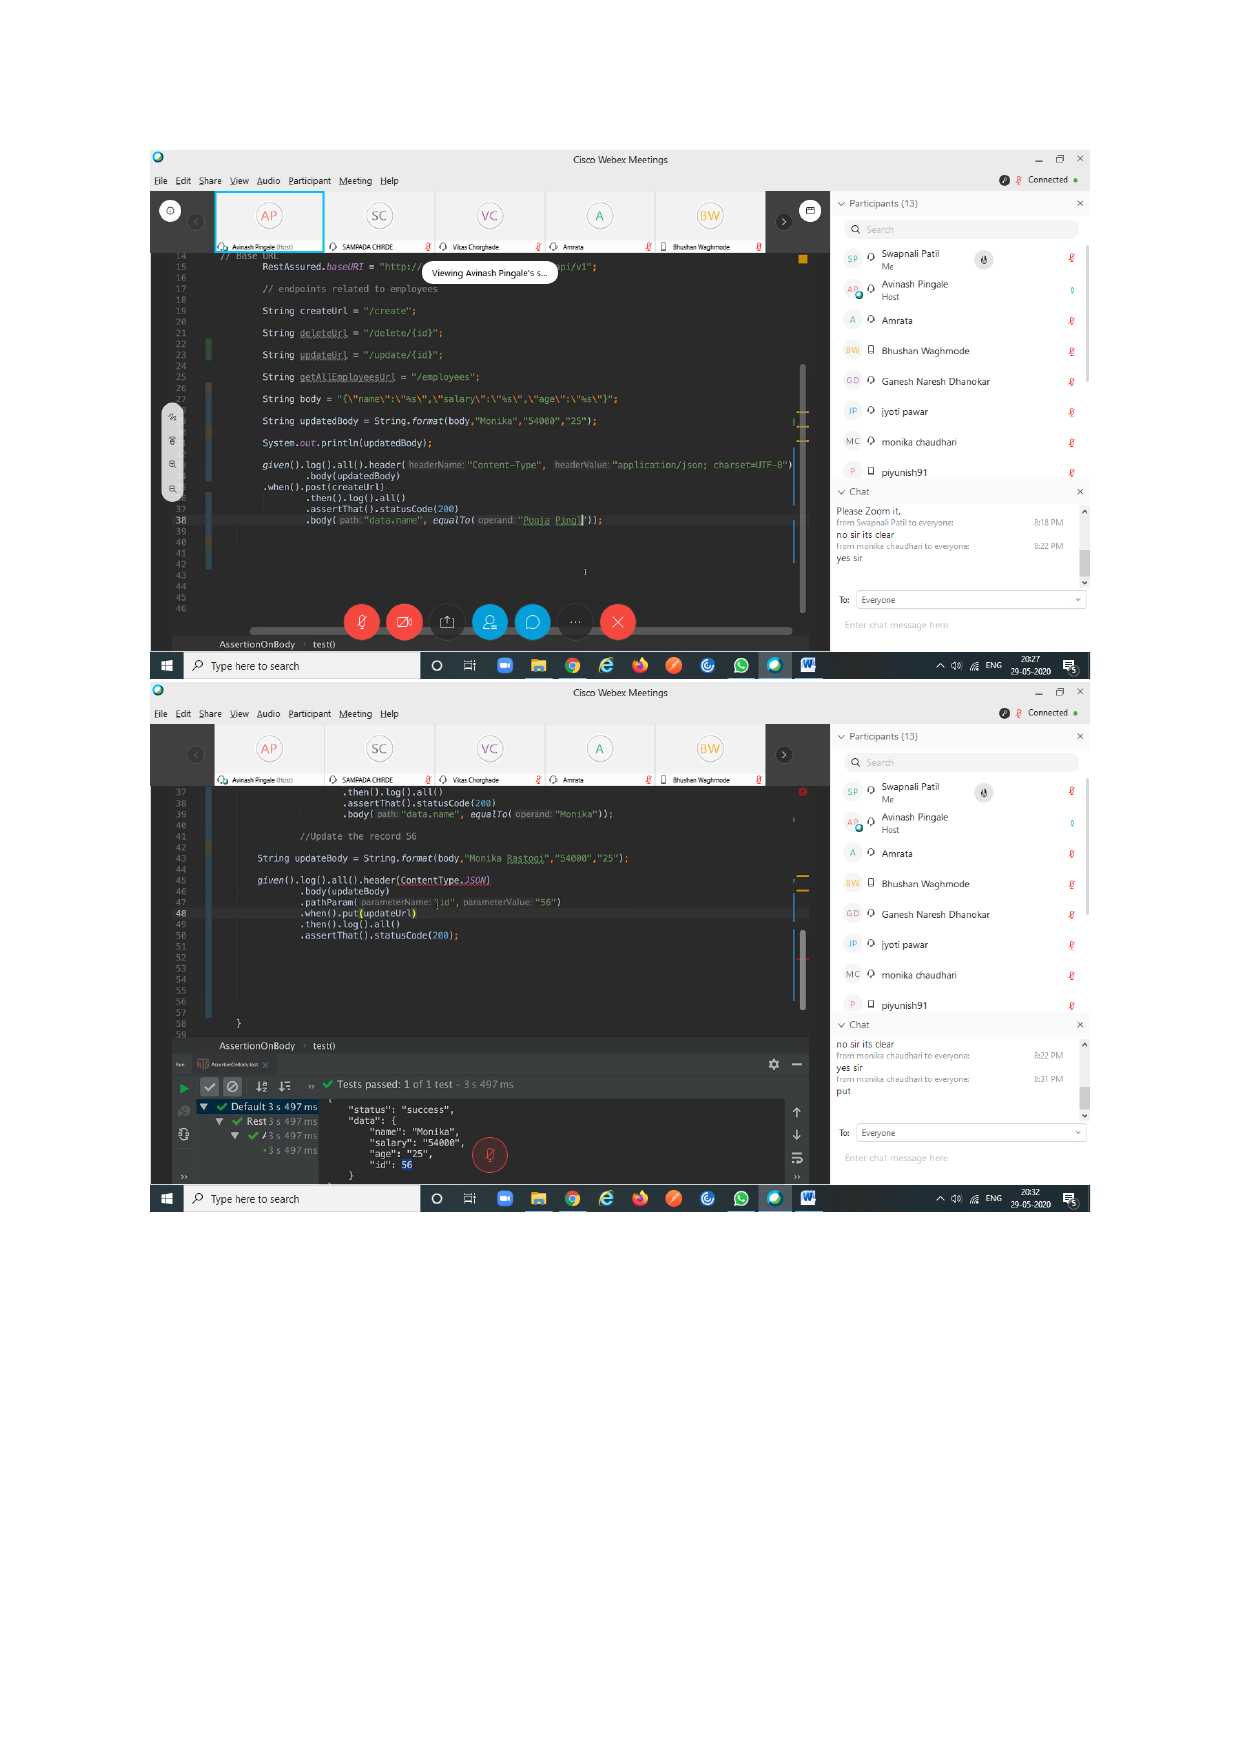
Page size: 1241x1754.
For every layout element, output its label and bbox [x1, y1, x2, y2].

picture [150, 682, 1091, 1212]
picture [150, 150, 1091, 679]
